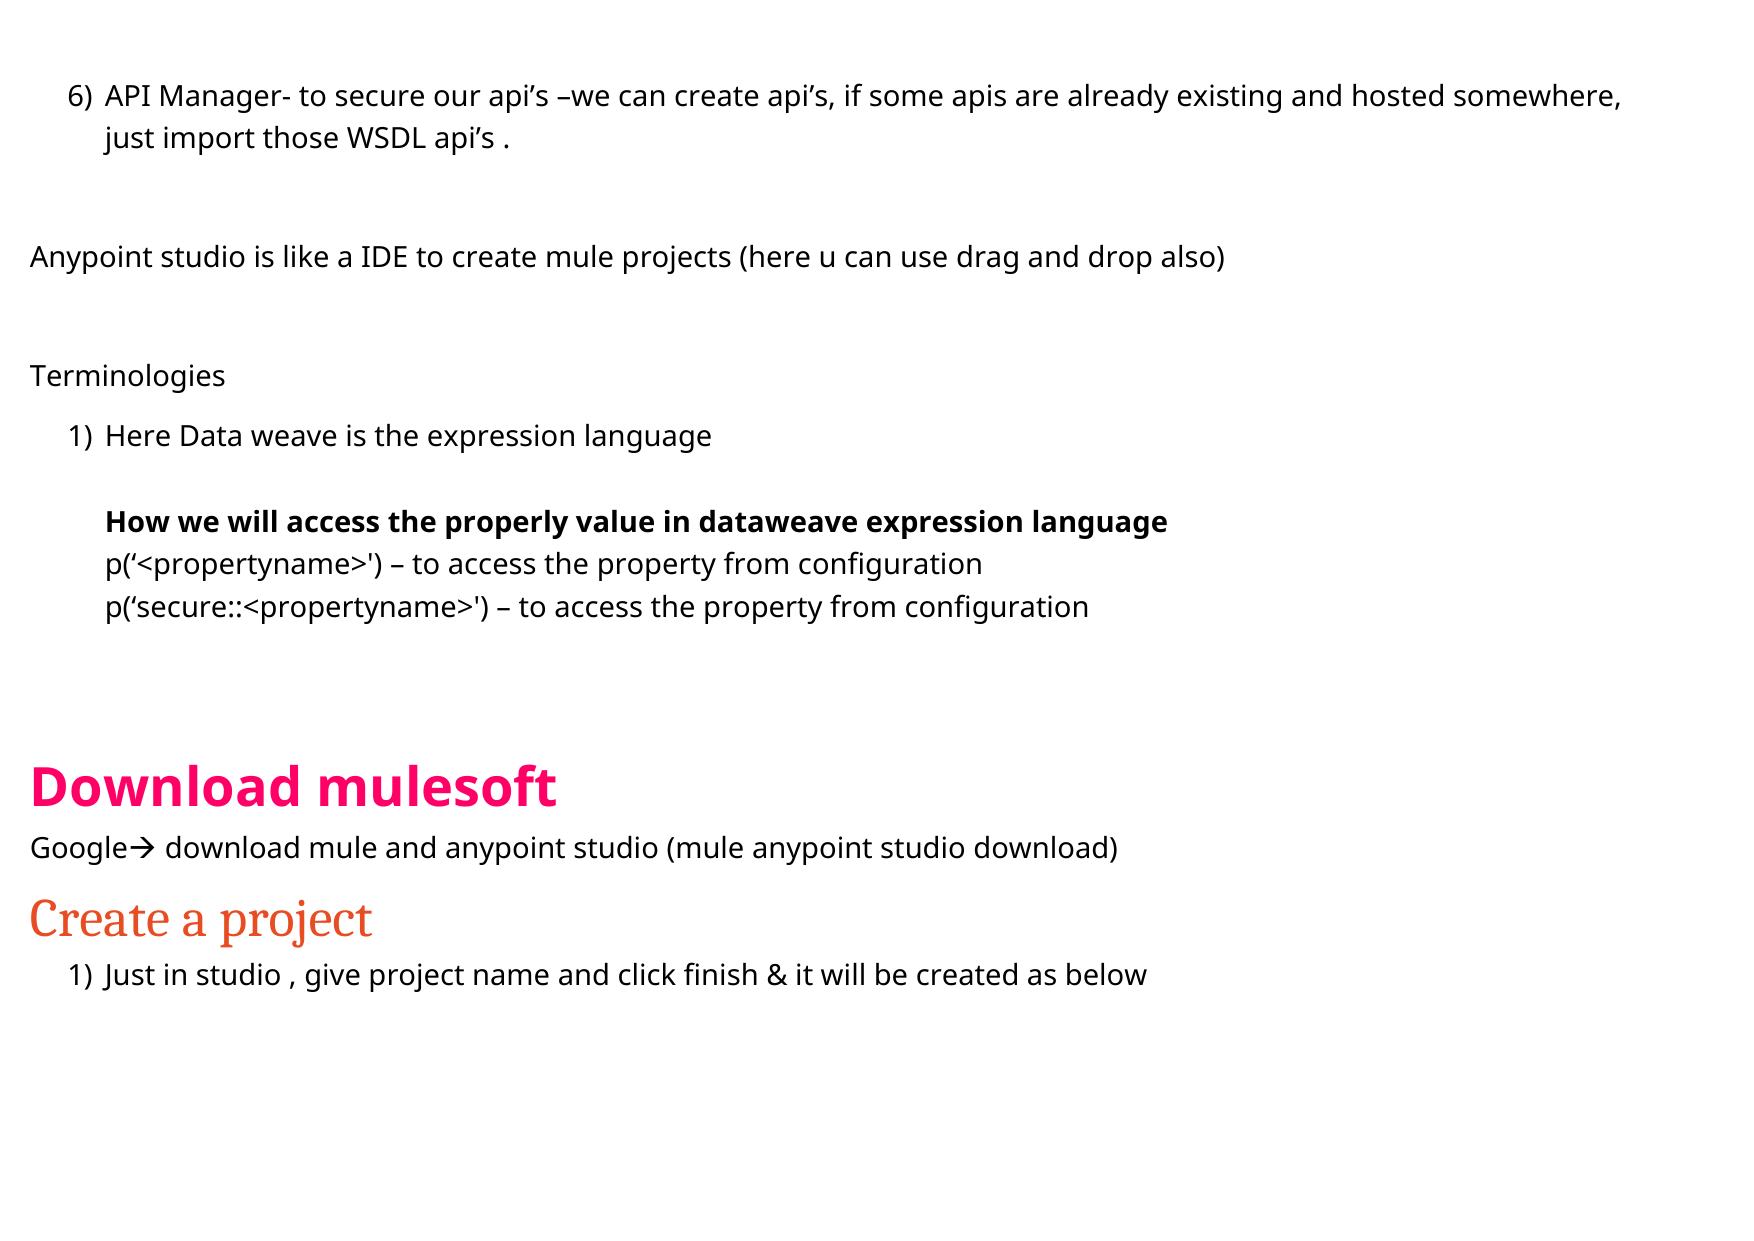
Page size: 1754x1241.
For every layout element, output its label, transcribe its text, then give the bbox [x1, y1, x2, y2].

text Download mulesoft [29, 748, 1679, 822]
text Anypoint studio is like a IDE to create mule projects (here u can use drag and drop also) [29, 237, 1679, 276]
list API Manager- to secure our api’s –we can create api’s, if some apis are already existing and hosted somewhere, just import those WSDL api’s . [67, 75, 1679, 157]
text Create a project [29, 887, 1679, 949]
text Terminologies [29, 356, 1679, 395]
list p(‘secure::<propertyname>') – to access the property from configuration [104, 586, 1679, 626]
list p(‘<propertyname>') – to access the property from configuration [104, 544, 1679, 583]
list Just in studio , give project name and click finish & it will be created as below [67, 954, 1679, 994]
list Here Data weave is the expression language [67, 415, 1679, 455]
list How we will access the properly value in dataweave expression language [104, 501, 1679, 541]
text Google download mule and anypoint studio (mule anypoint studio download) [29, 828, 1679, 867]
